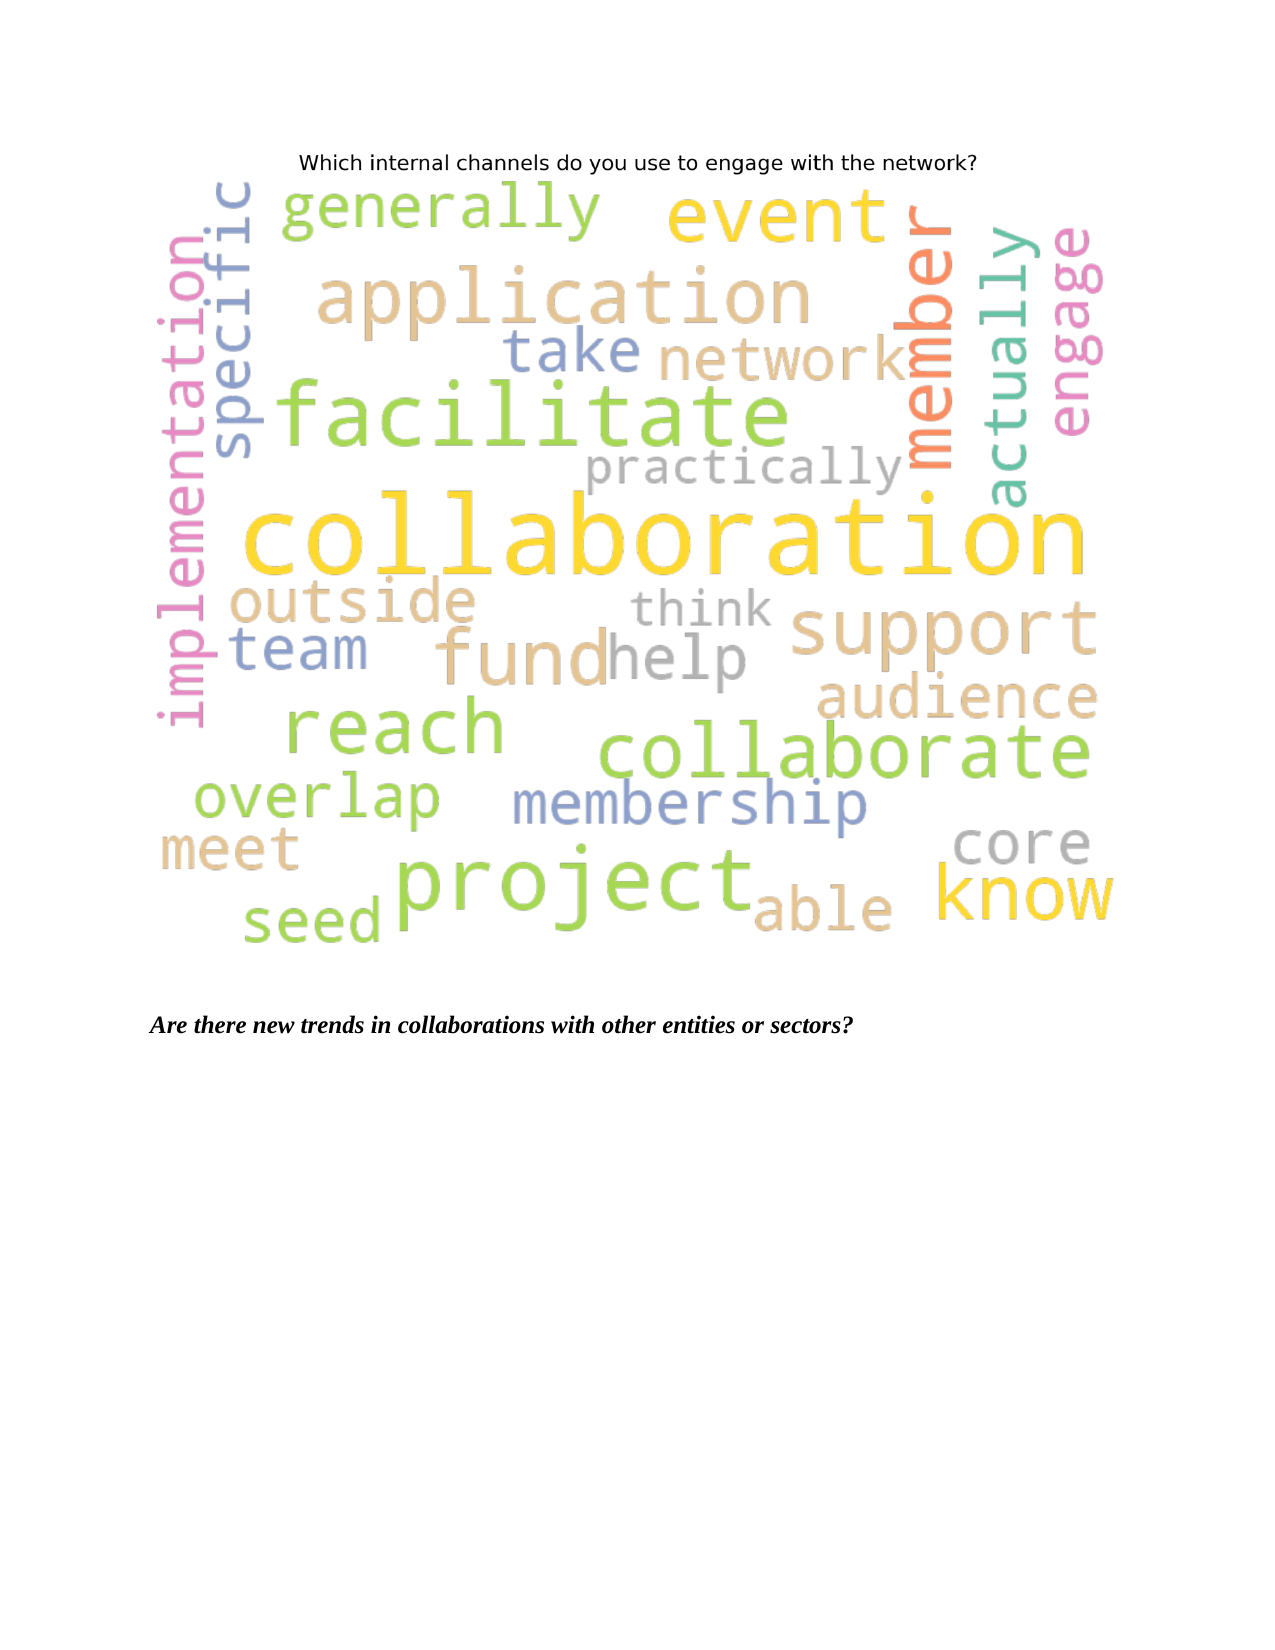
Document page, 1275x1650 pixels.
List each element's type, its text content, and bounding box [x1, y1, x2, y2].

picture [150, 150, 1125, 953]
text Are there new trends in collaborations with other entities or sectors? [150, 1010, 1125, 1039]
